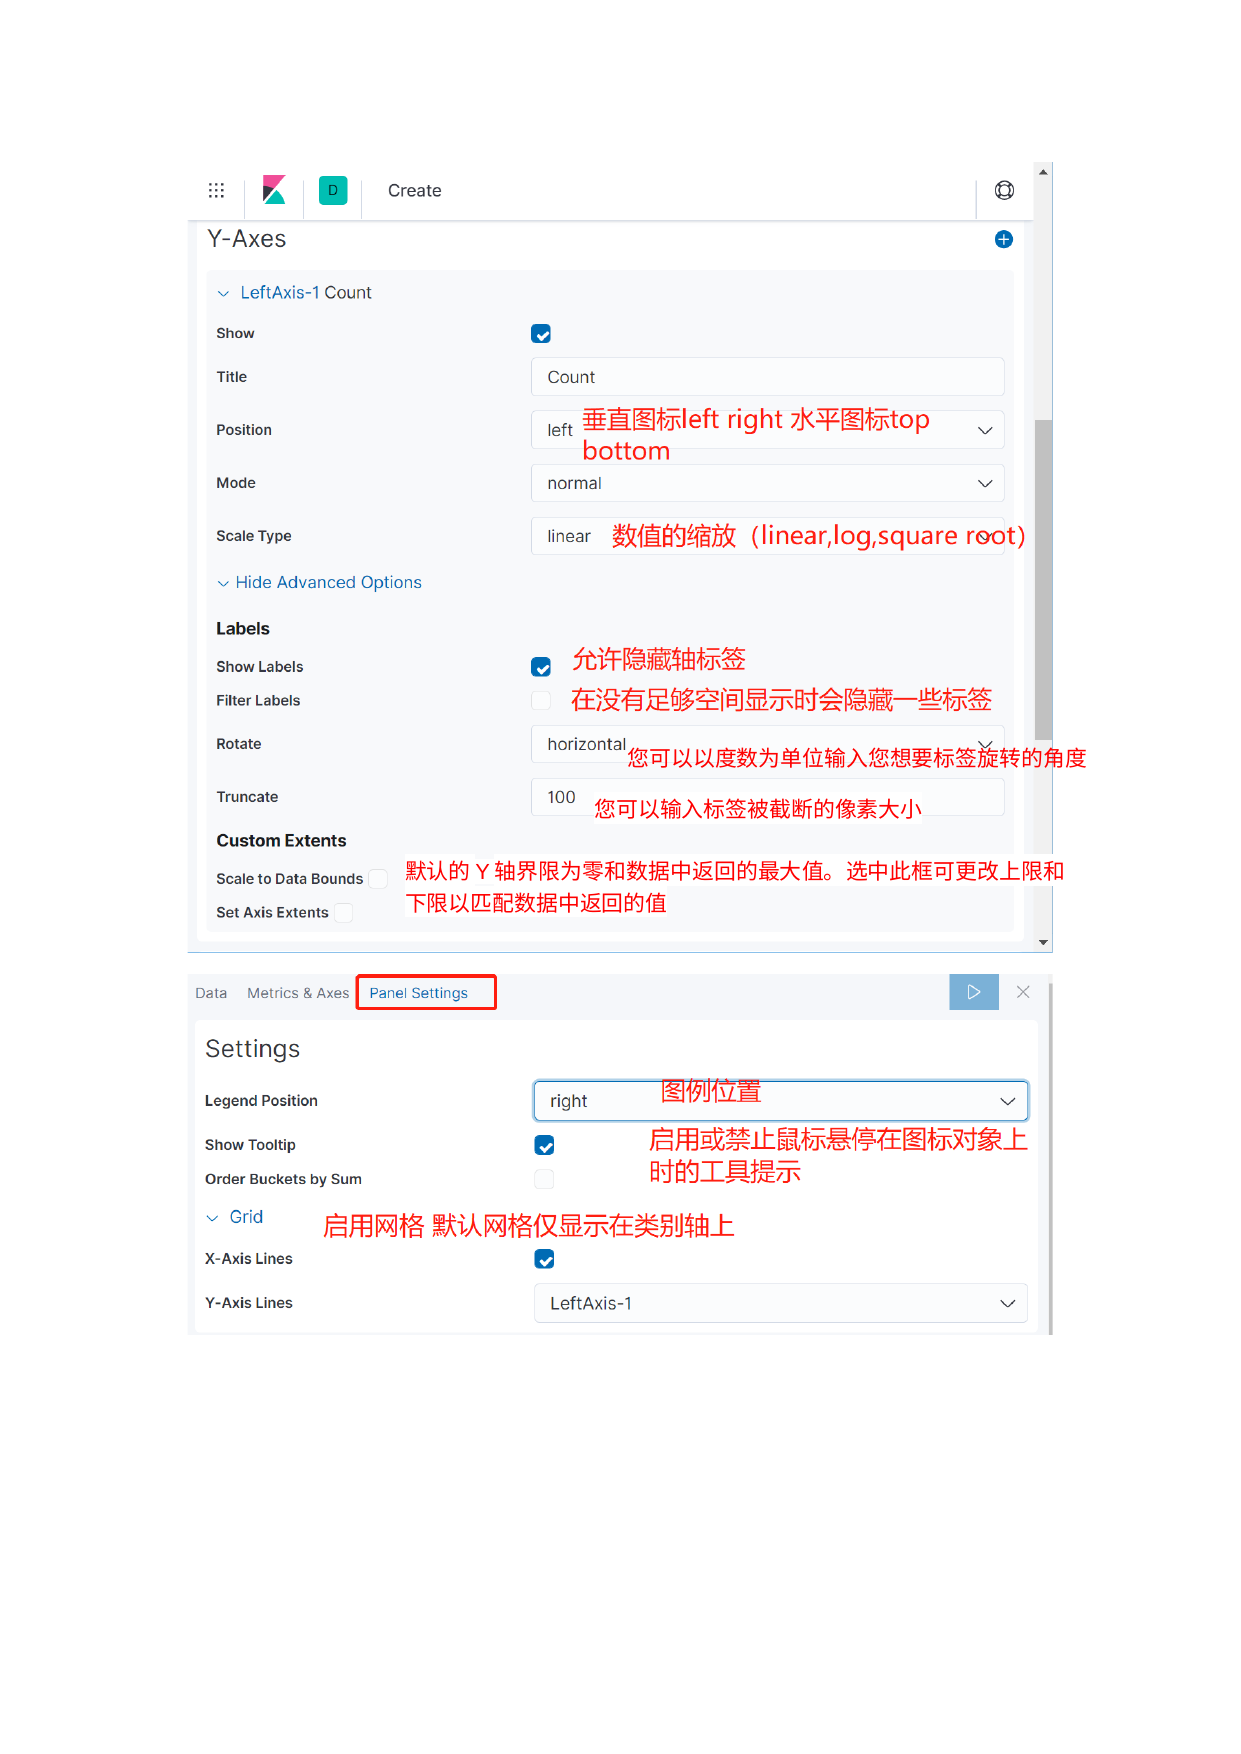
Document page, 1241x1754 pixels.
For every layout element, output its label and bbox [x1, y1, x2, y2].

picture [187, 162, 1053, 953]
picture [187, 974, 1053, 1335]
